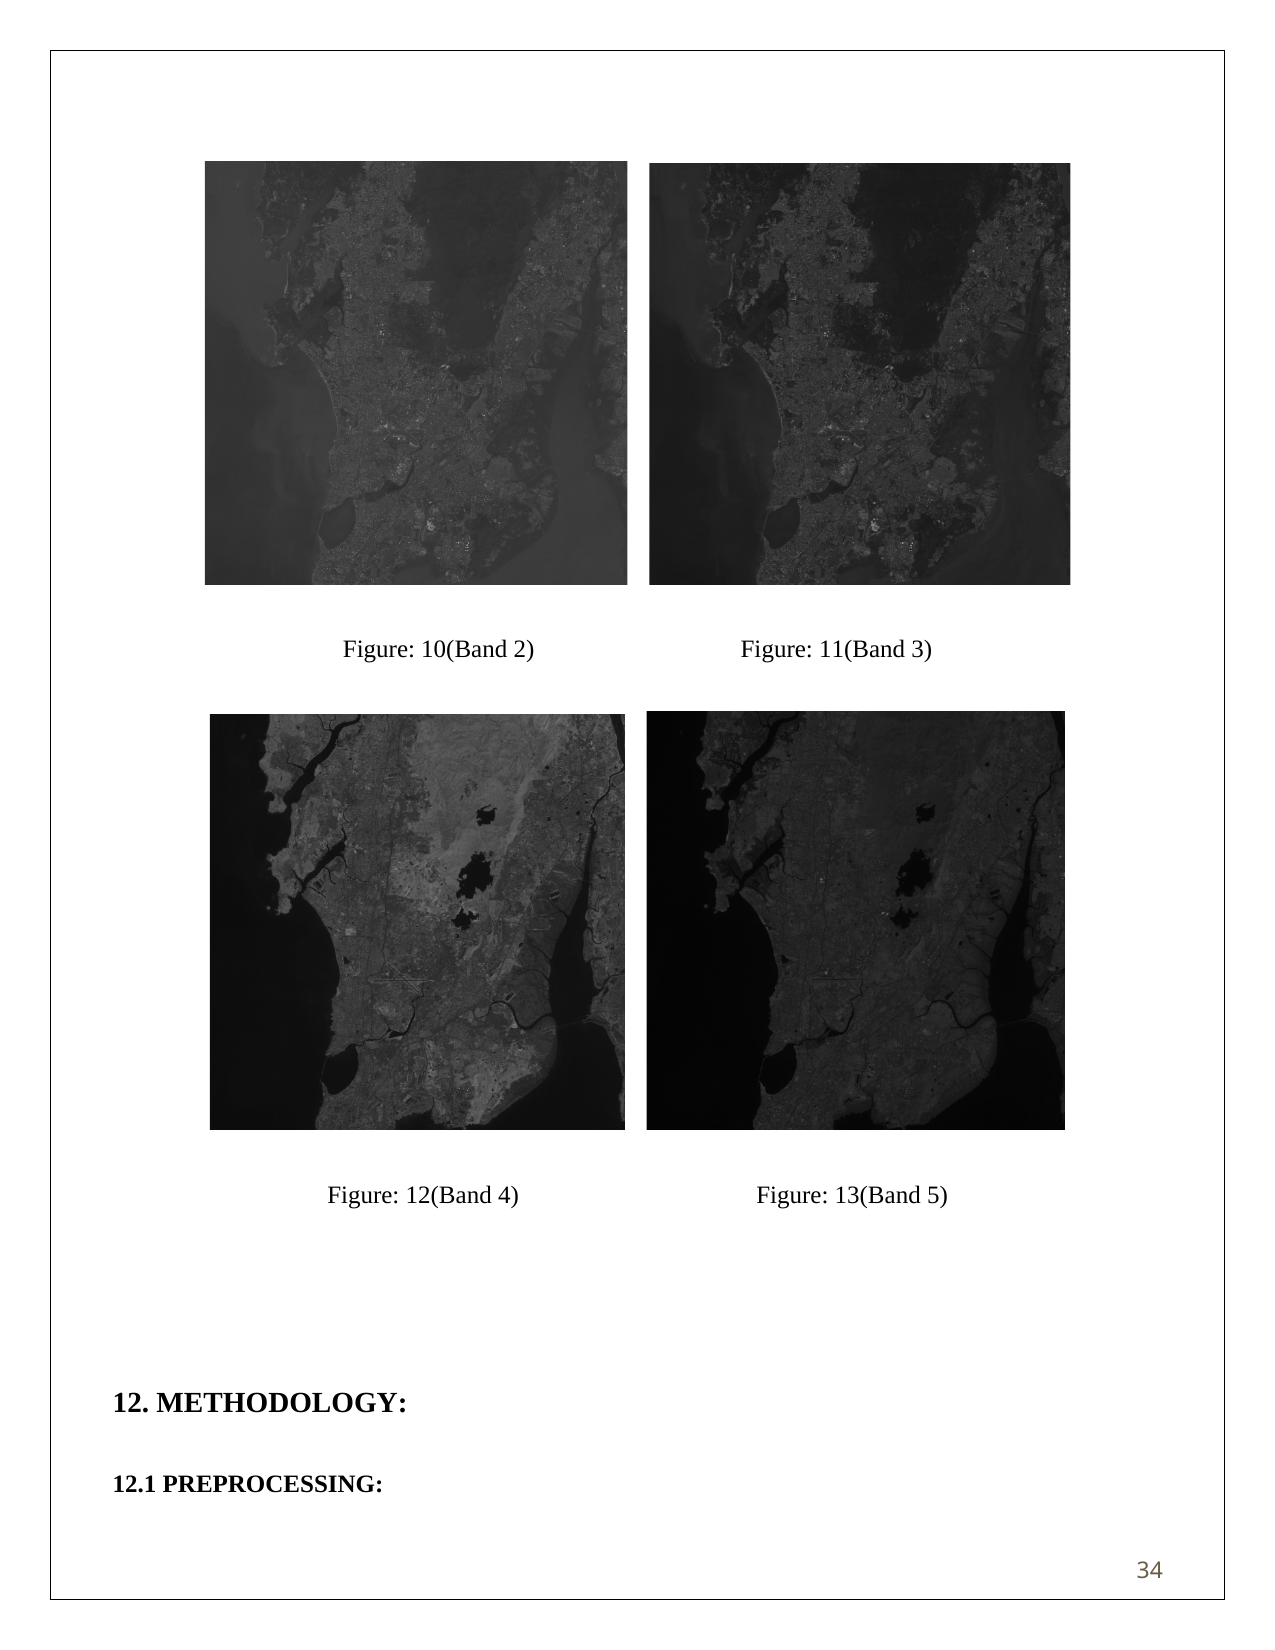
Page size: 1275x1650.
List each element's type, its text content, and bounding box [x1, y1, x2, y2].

text Figure: 12(Band 4) Figure: 13(Band 5) [112, 1180, 1162, 1208]
picture [646, 711, 1065, 1130]
text Figure: 10(Band 2) Figure: 11(Band 3) [112, 634, 1162, 663]
picture [209, 714, 625, 1130]
picture [204, 161, 628, 585]
text 12.1 PREPROCESSING: [112, 1469, 1162, 1498]
text 12. METHODOLOGY: [112, 1386, 1162, 1419]
picture [649, 163, 1071, 585]
